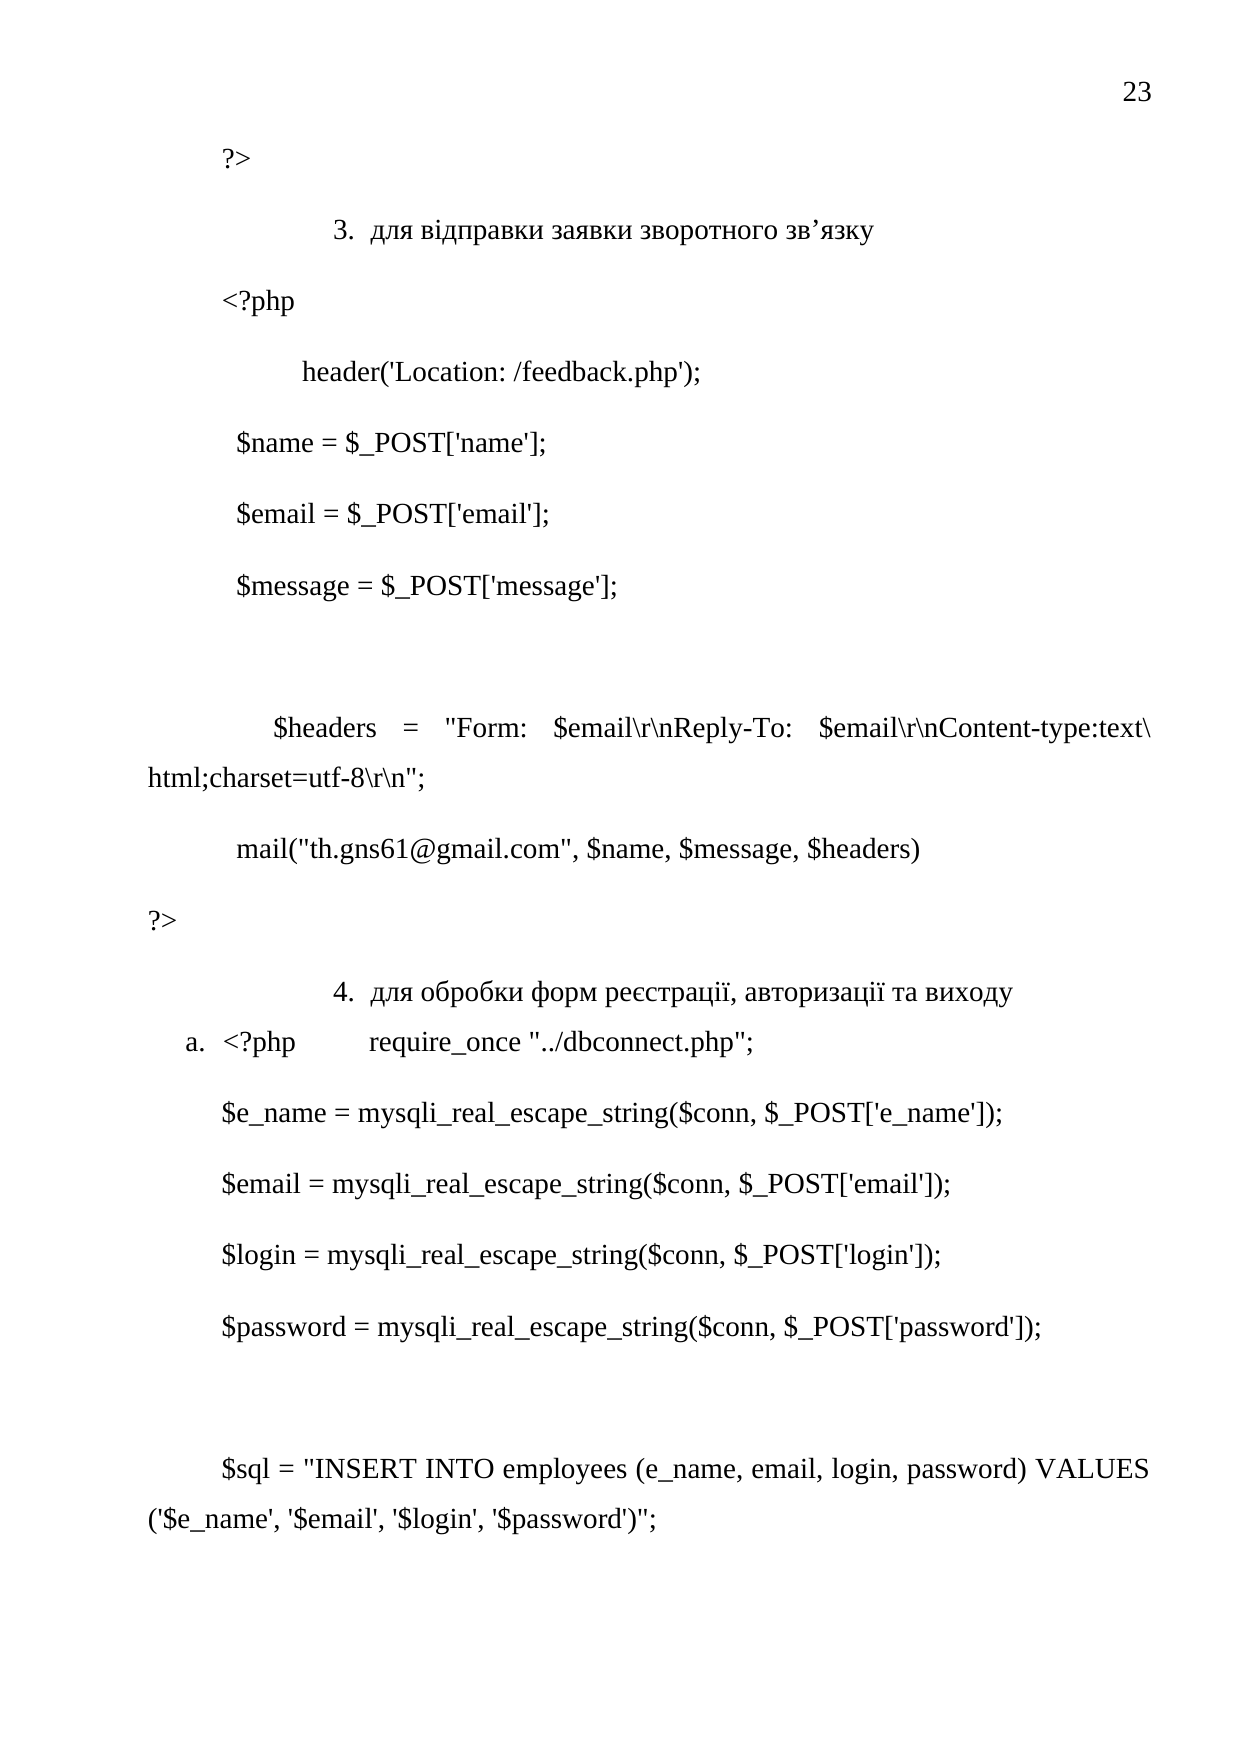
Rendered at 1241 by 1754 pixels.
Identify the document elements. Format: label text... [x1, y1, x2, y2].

text $login = mysqli_real_escape_string($conn, $_POST['login']); [148, 1237, 1152, 1271]
text $message = $_POST['message']; [148, 568, 1152, 601]
list для обробки форм реєстрації, авторизації та виходу [333, 974, 1152, 1007]
text $e_name = mysqli_real_escape_string($conn, $_POST['e_name']); [148, 1095, 1152, 1129]
text mail("th.gns61@gmail.com", $name, $message, $headers) [148, 831, 1152, 865]
text ?> [148, 903, 1152, 936]
text header('Location: /feedback.php'); [148, 354, 1152, 388]
text ?> [148, 141, 1152, 174]
text $headers = "Form: $email\r\nReply-To: $email\r\nContent-type:text\html;charset=utf-8\r\n"; [148, 710, 1152, 794]
list для відправки заявки зворотного зв’язку [333, 212, 1152, 246]
text $email = $_POST['email']; [148, 497, 1152, 530]
list <?php require_once "../dbconnect.php"; [185, 1024, 1152, 1058]
text $name = $_POST['name']; [148, 425, 1152, 459]
text $password = mysqli_real_escape_string($conn, $_POST['password']); [148, 1309, 1152, 1342]
text $email = mysqli_real_escape_string($conn, $_POST['email']); [148, 1166, 1152, 1200]
text $sql = "INSERT INTO employees (e_name, email, login, password) VALUES ('$e_name', '$email', '$login', '$password')"; [148, 1451, 1152, 1535]
text <?php [148, 283, 1152, 317]
